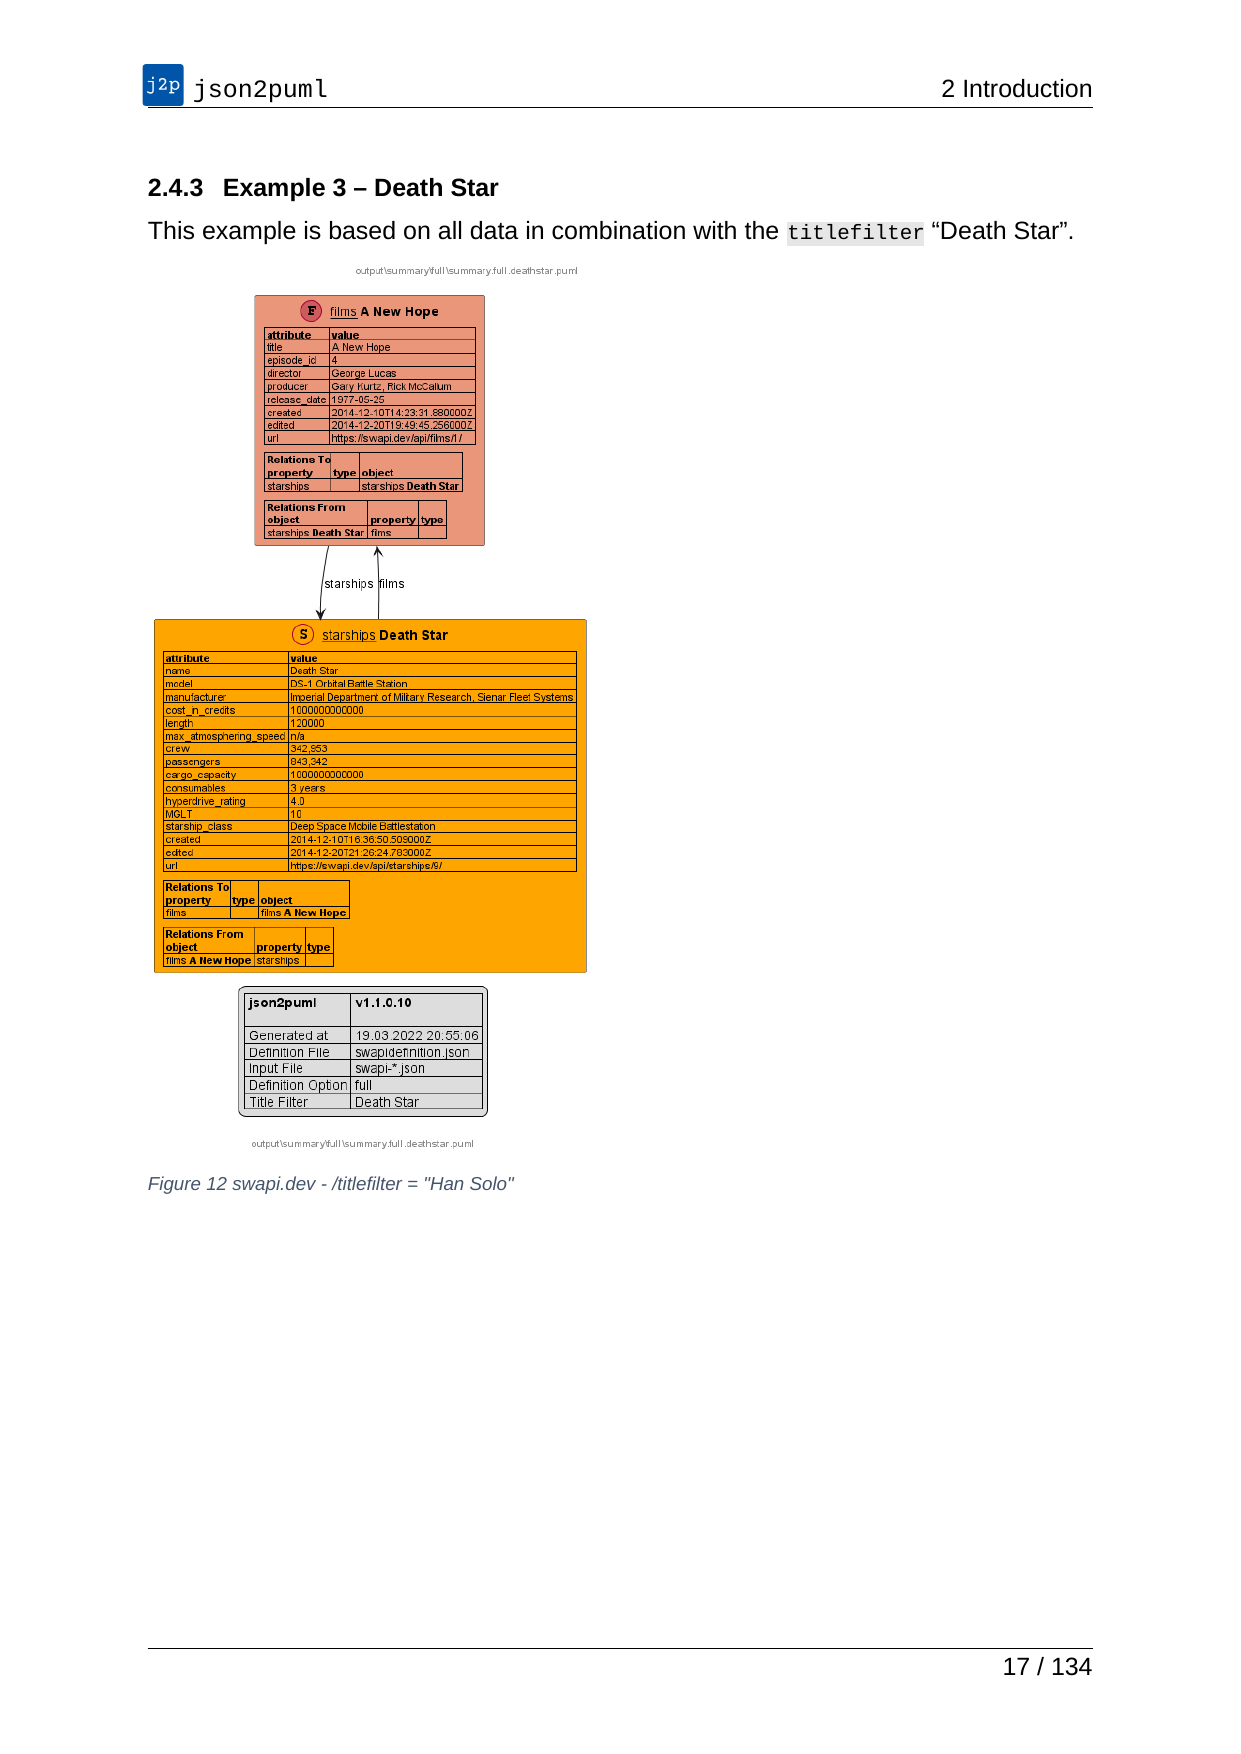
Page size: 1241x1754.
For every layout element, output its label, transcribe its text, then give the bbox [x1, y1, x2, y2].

picture [142, 64, 184, 106]
subtitle Example 3 – Death Star [148, 173, 1093, 201]
picture [147, 264, 591, 1154]
text Figure 12 swapi.dev - /titlefilter = "Han Solo" [148, 1173, 1093, 1194]
text This example is based on all data in combination with the titlefilter “Death Star”. [148, 216, 1093, 246]
